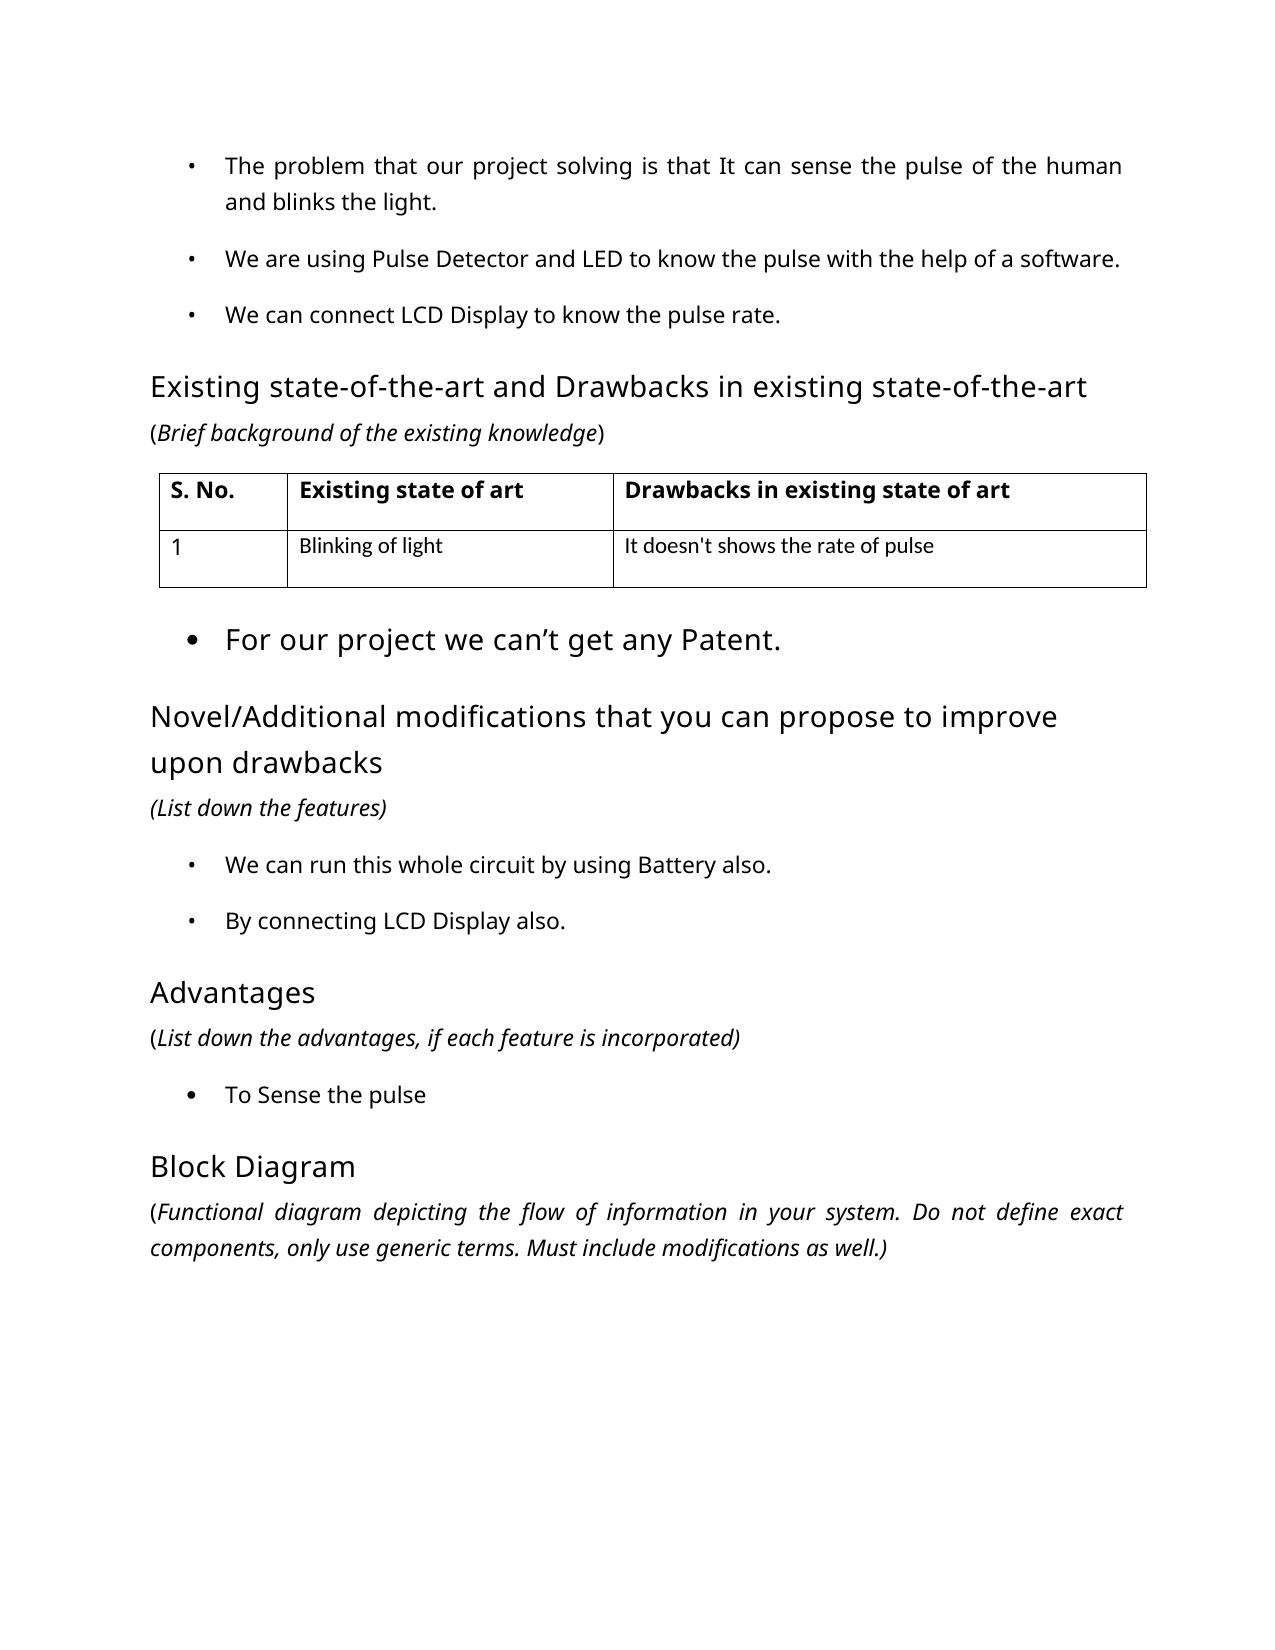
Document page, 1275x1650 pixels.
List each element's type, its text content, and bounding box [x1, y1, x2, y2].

table_cell It doesn't shows the rate of pulse [614, 531, 1146, 587]
table_header S. No. [160, 474, 287, 530]
list We can run this whole circuit by using Battery also. [187, 848, 1125, 880]
text Block Diagram [150, 1146, 1125, 1186]
table_cell Blinking of light [288, 531, 613, 587]
table_header Drawbacks in existing state of art [614, 474, 1146, 530]
table_header Existing state of art [288, 474, 613, 530]
list To Sense the pulse [187, 1079, 1125, 1110]
text (List down the advantages, if each feature is incorporated) [150, 1022, 1125, 1053]
text Novel/Additional modifications that you can propose to improve upon drawbacks [150, 696, 1125, 782]
text Advantages [150, 972, 1125, 1012]
text (List down the features) [150, 792, 1125, 823]
list For our project we can’t get any Patent. [187, 619, 1125, 659]
list The problem that our project solving is that It can sense the pulse of the human and blinks the light. [187, 150, 1125, 217]
text (Brief background of the existing knowledge) [150, 416, 1125, 448]
list We can connect LCD Display to know the pulse rate. [187, 299, 1125, 331]
text (Functional diagram depicting the flow of information in your system. Do not define exact components, only use generic terms. Must include modifications as well.) [150, 1196, 1125, 1263]
text Existing state-of-the-art and Drawbacks in existing state-of-the-art [150, 367, 1125, 406]
table_cell 1 [160, 531, 287, 587]
list By connecting LCD Display also. [187, 905, 1125, 937]
list We are using Pulse Detector and LED to know the pulse with the help of a software. [187, 243, 1125, 274]
